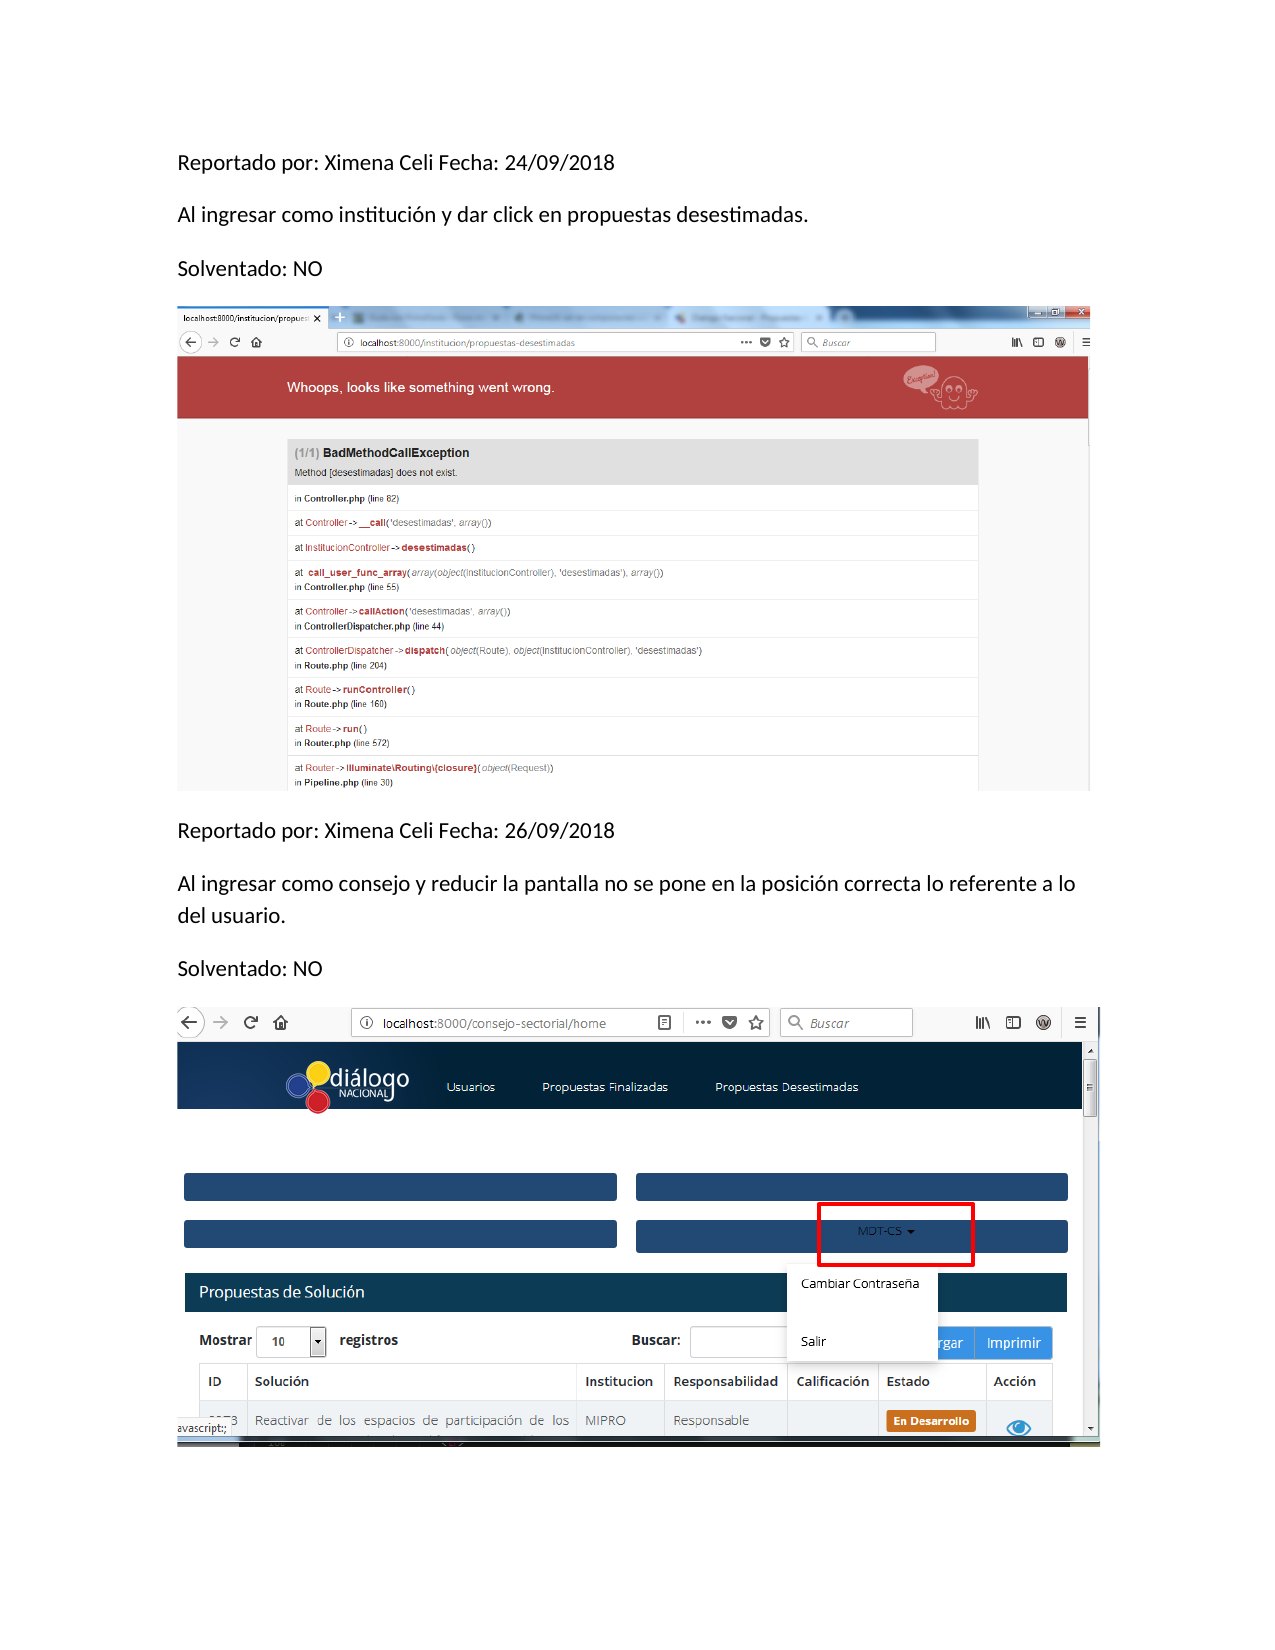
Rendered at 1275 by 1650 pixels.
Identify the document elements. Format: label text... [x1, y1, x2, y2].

text Solventado: NO [177, 254, 1098, 282]
text Al ingresar como institución y dar click en propuestas desestimadas. [177, 201, 1098, 229]
text Reportado por: Ximena Celi Fecha: 24/09/2018 [177, 148, 1098, 176]
text Al ingresar como consejo y reducir la pantalla no se pone en la posición correcta lo referente a lo del usuario. [177, 869, 1098, 929]
text Solventado: NO [177, 954, 1098, 982]
picture [177, 306, 1091, 791]
text Reportado por: Ximena Celi Fecha: 26/09/2018 [177, 816, 1098, 844]
picture [177, 1007, 1101, 1447]
